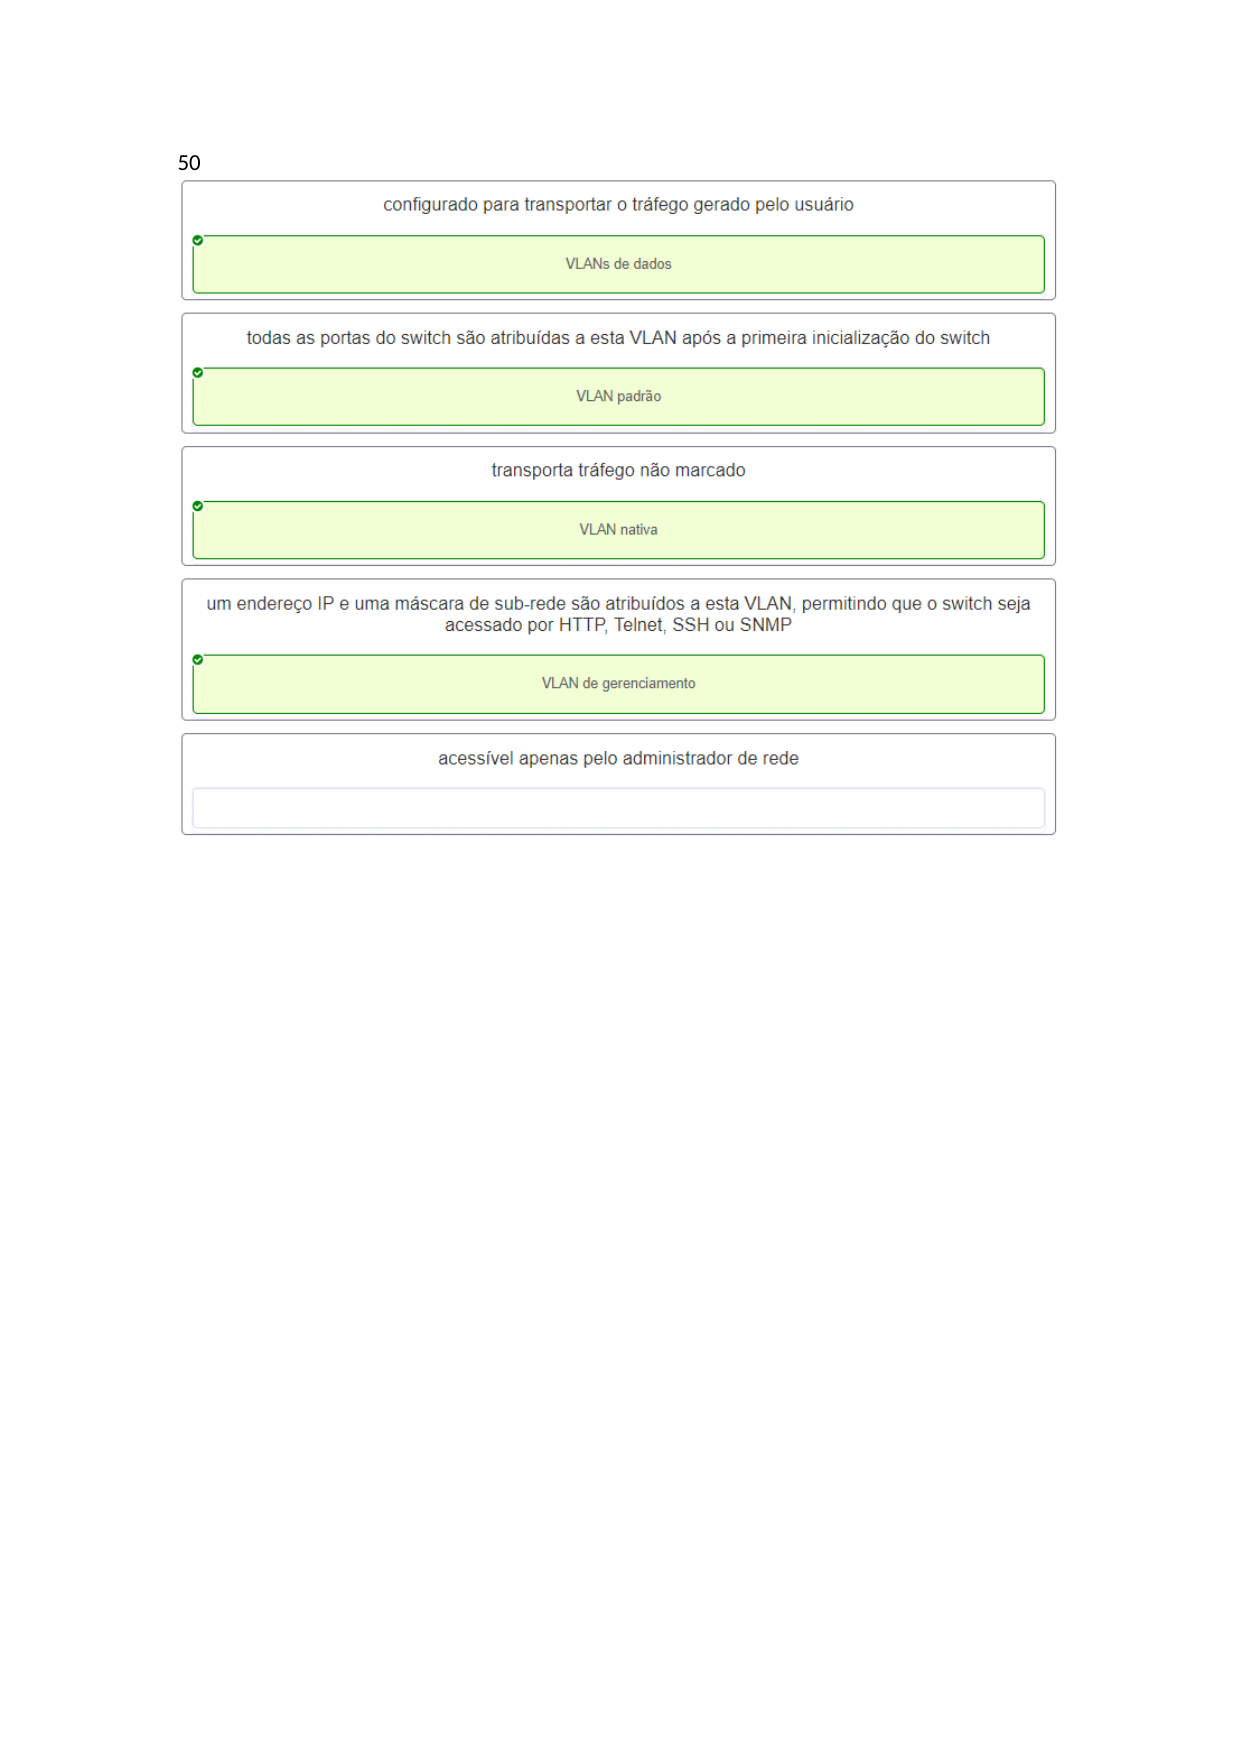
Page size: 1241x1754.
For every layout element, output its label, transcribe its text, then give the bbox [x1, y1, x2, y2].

text 50 [177, 148, 1063, 177]
picture [177, 177, 1063, 843]
